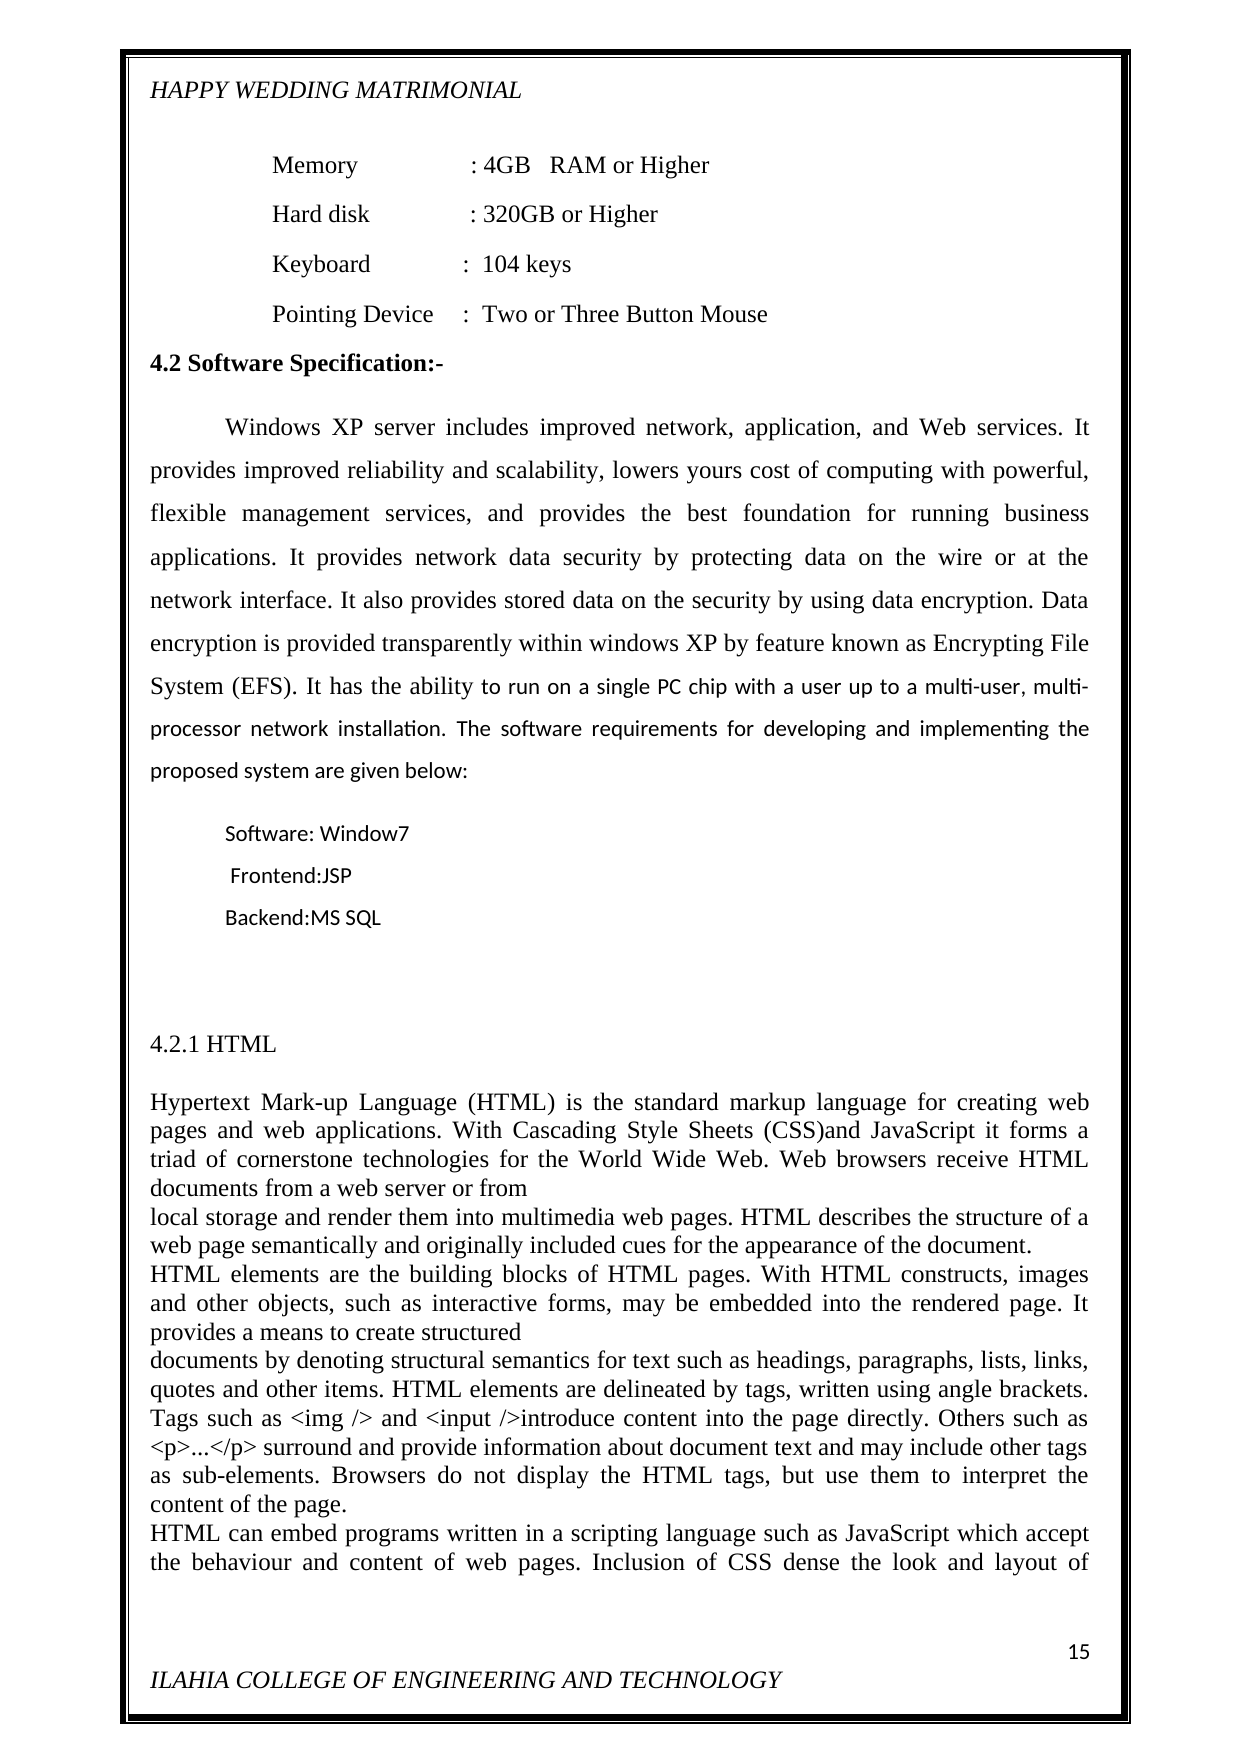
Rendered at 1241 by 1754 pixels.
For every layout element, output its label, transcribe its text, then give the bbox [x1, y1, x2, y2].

list Frontend:JSP [225, 861, 1090, 889]
text Hard disk : 320GB or Higher [272, 199, 1090, 228]
text Hypertext Mark-up Language (HTML) is the standard markup language for creating web pages and web applications. With Cascading Style Sheets (CSS)and JavaScript it forms a triad of cornerstone technologies for the World Wide Web. Web browsers receive HTML documents from a web server or from [150, 1087, 1090, 1202]
text local storage and render them into multimedia web pages. HTML describes the structure of a web page semantically and originally included cues for the appearance of the document. [150, 1202, 1090, 1259]
list Backend:MS SQL [225, 903, 1090, 931]
text documents by denoting structural semantics for text such as headings, paragraphs, lists, links, quotes and other items. HTML elements are delineated by tags, written using angle brackets. Tags such as <img /> and <input />introduce content into the page directly. Others such as <p>...</p> surround and provide information about document text and may include other tags [150, 1345, 1090, 1460]
text HTML elements are the building blocks of HTML pages. With HTML constructs, images and other objects, such as interactive forms, may be embedded into the rendered page. It provides a means to create structured [150, 1259, 1090, 1345]
text as sub-elements. Browsers do not display the HTML tags, but use them to interpret the content of the page. [150, 1460, 1090, 1518]
text 4.2.1 HTML [150, 1029, 1090, 1058]
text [150, 1518, 1090, 1575]
list Software: Window7 [225, 819, 1090, 847]
text Memory : 4GB RAM or Higher [272, 150, 1090, 179]
text 4.2 Software Specification:- [150, 348, 1090, 377]
text Pointing Device : Two or Three Button Mouse [272, 299, 1090, 327]
text Keyboard : 104 keys [272, 249, 1090, 278]
text Windows XP server includes improved network, application, and Web services. It provides improved reliability and scalability, lowers yours cost of computing with powerful, flexible management services, and provides the best foundation for running business applications. It provides network data security by protecting data on the wire or at the network interface. It also provides stored data on the security by using data encryption. Data encryption is provided transparently within windows XP by feature known as Encrypting File System (EFS). It has the ability to run on a single PC chip with a user up to a multi-user, multi-processor network installation. The software requirements for developing and implementing the proposed system are given below: [150, 412, 1090, 784]
